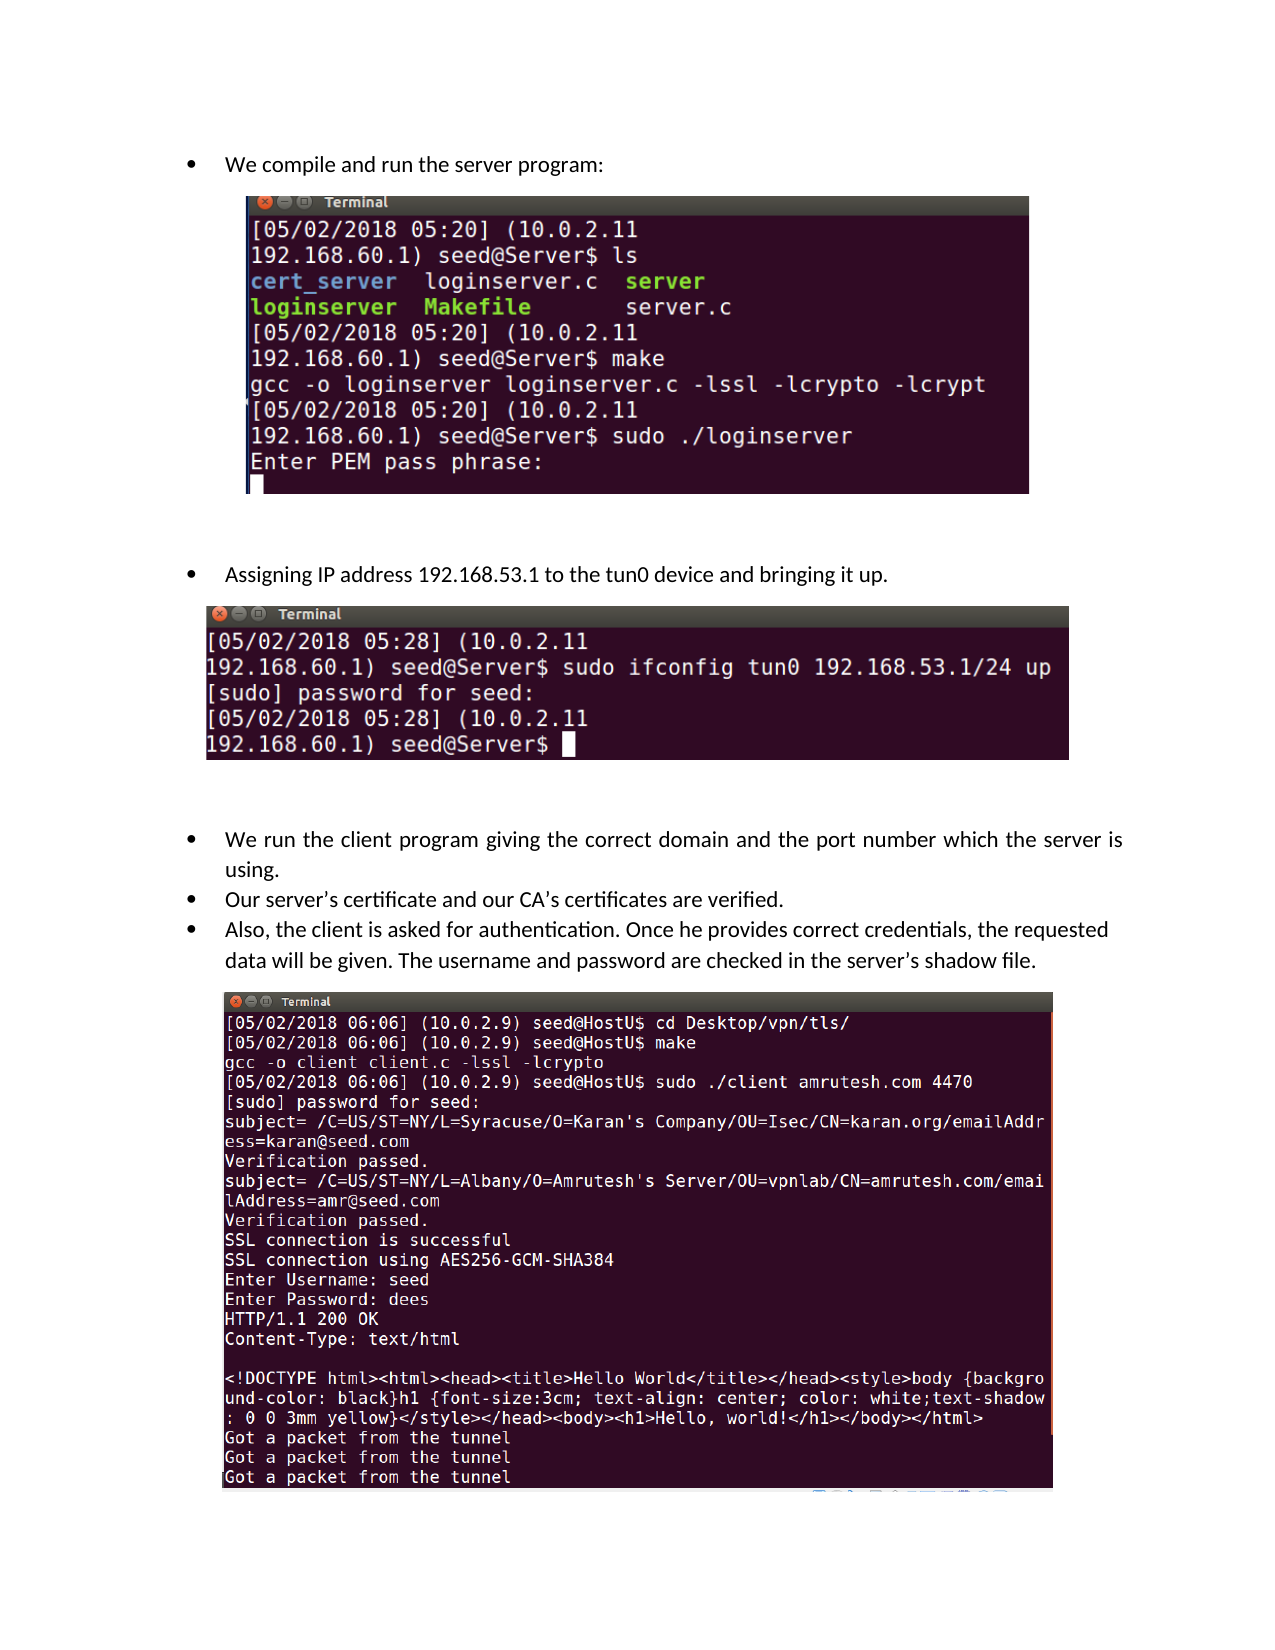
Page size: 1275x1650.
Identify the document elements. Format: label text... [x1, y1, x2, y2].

list We run the client program giving the correct domain and the port number which the server is using. [187, 825, 1125, 883]
list Assigning IP address 192.168.53.1 to the tun0 device and bringing it up. [187, 560, 1125, 588]
picture [206, 606, 1069, 760]
picture [245, 196, 1030, 494]
picture [222, 992, 1053, 1492]
list Our server’s certificate and our CA’s certificates are verified. [187, 885, 1125, 913]
list Also, the client is asked for authentication. Once he provides correct credentials, the requested data will be given. The username and password are checked in the server’s shadow file. [187, 916, 1125, 974]
list We compile and run the server program: [187, 150, 1125, 178]
